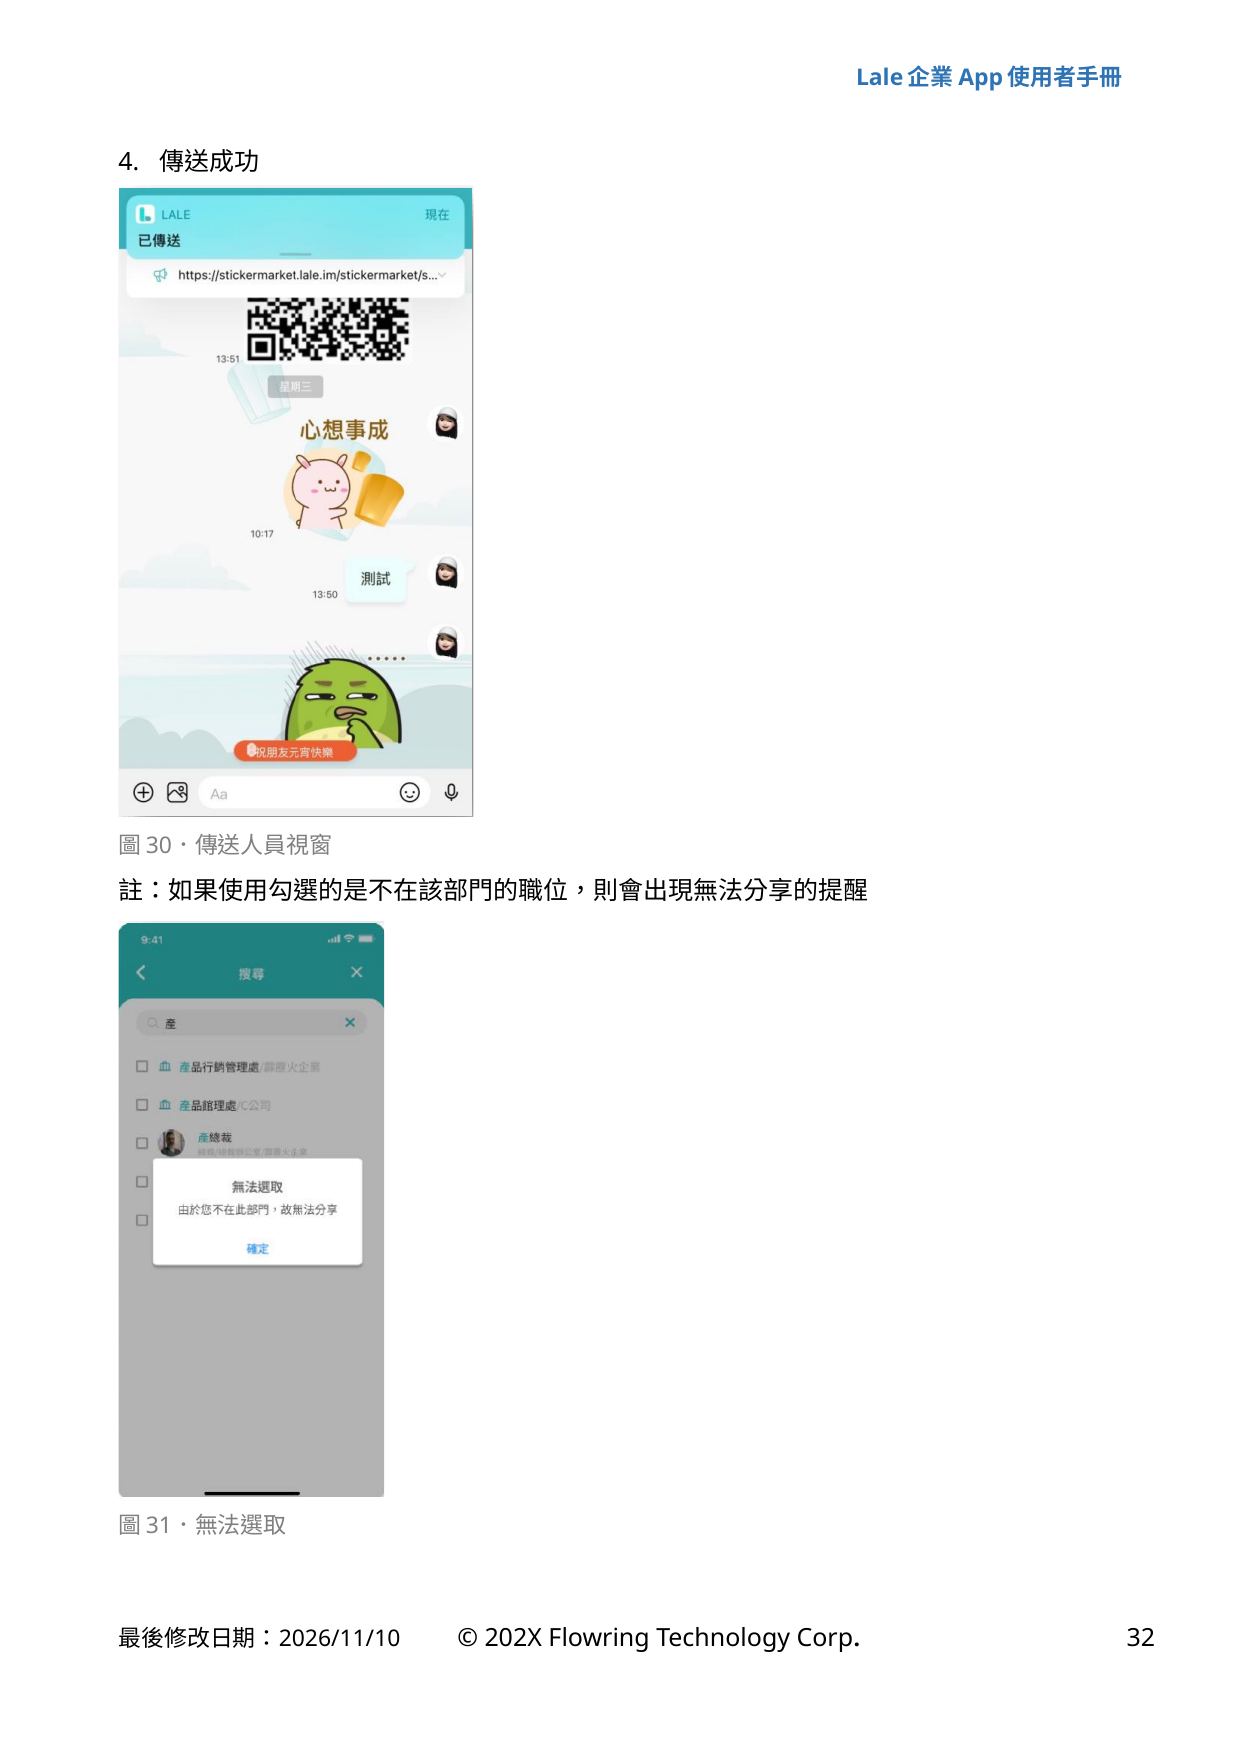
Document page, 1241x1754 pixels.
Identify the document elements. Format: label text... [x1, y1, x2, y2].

text 圖31．無法選取 [118, 917, 1122, 1540]
text 註：如果使用勾選的是不在該部門的職位，則會出現無法分享的提醒 [118, 871, 1122, 907]
picture [118, 921, 385, 1497]
list 傳送成功 [118, 142, 1122, 178]
picture [118, 185, 474, 817]
